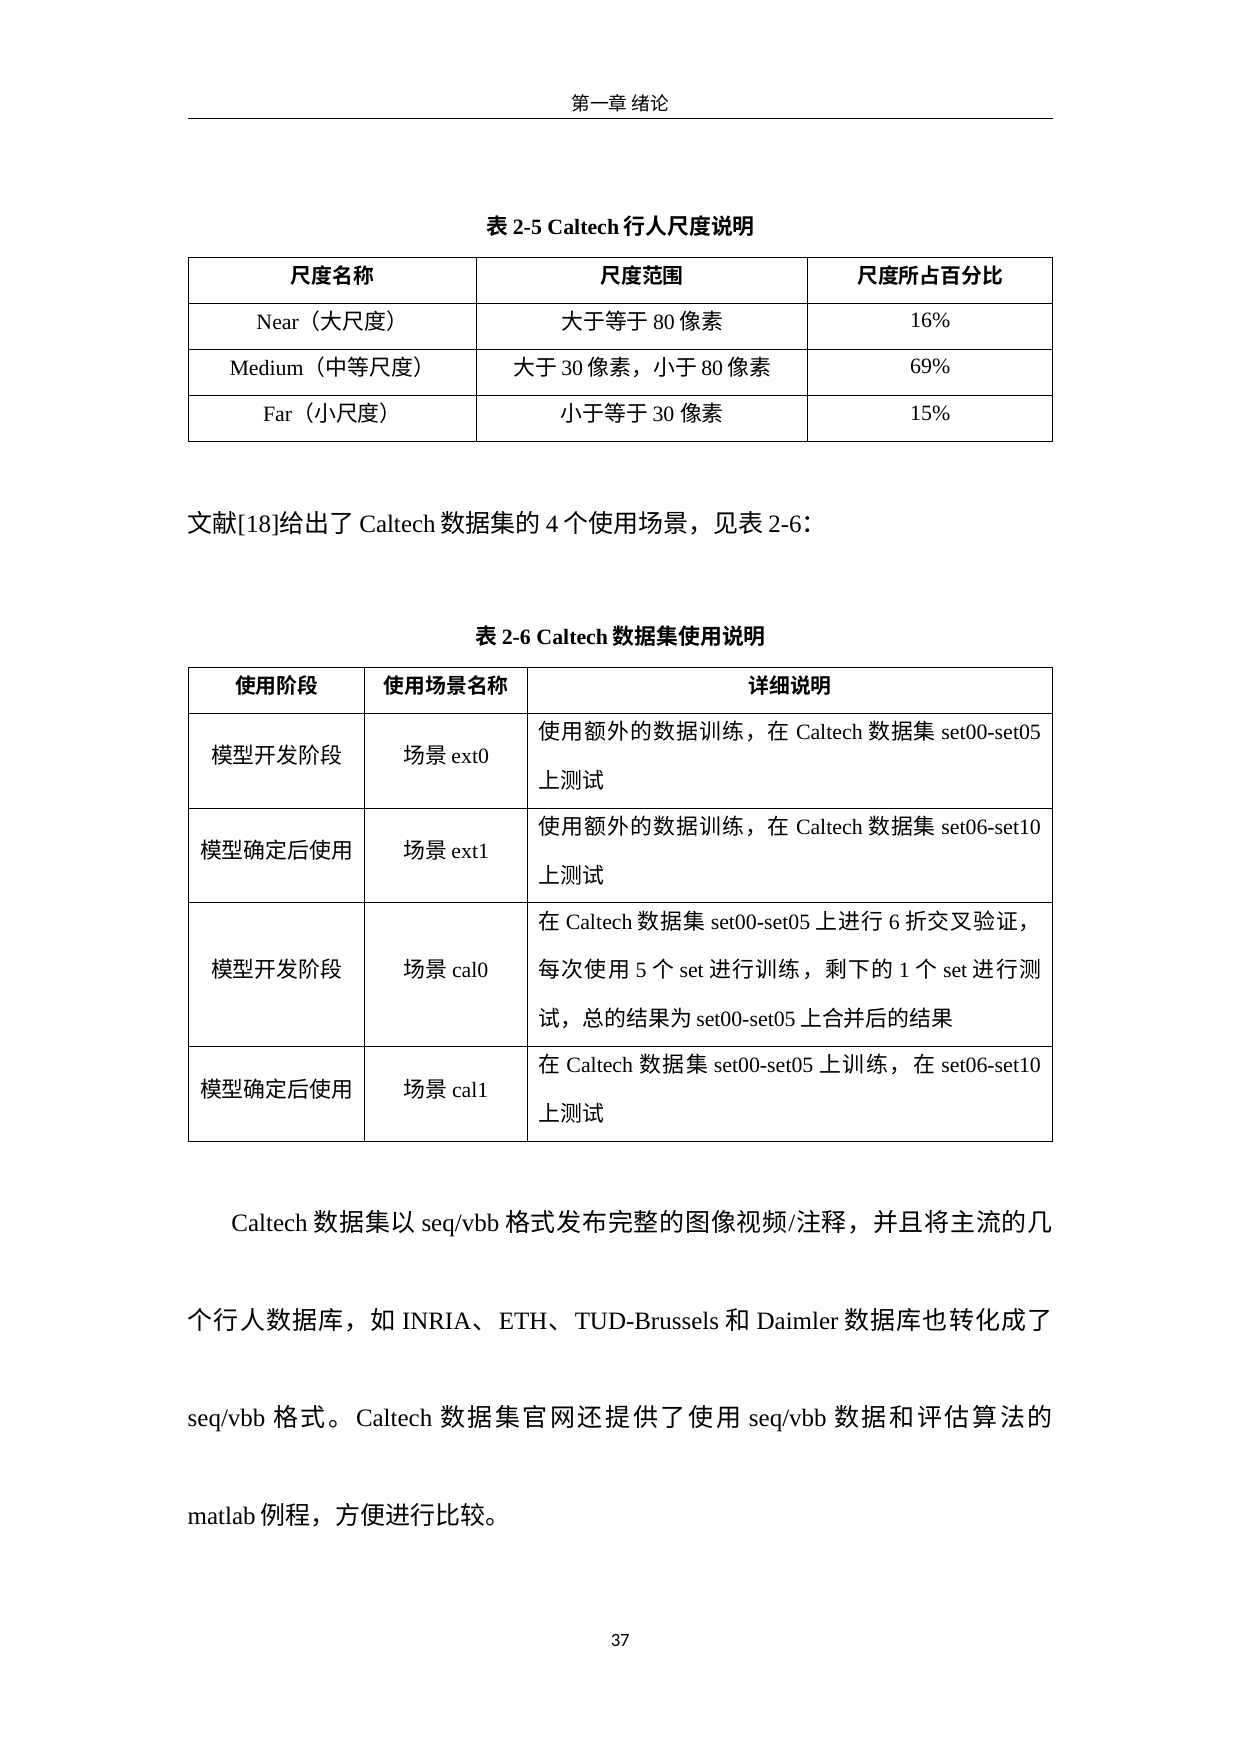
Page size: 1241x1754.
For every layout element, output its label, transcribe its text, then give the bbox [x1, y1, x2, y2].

table_cell 使用额外的数据训练，在Caltech数据集set06-set10上测试 [528, 809, 1052, 902]
table_cell Near（大尺度） [189, 304, 476, 349]
text 表 2-5 Caltech行人尺度说明 [187, 209, 1053, 241]
text Caltech数据集以seq/vbb格式发布完整的图像视频/注释，并且将主流的几个行人数据库，如INRIA、ETH、TUD-Brussels和Daimler数据库也转化成了seq/vbb格式。Caltech数据集官网还提供了使用seq/vbb数据和评估算法的matlab例程，方便进行比较。 [187, 1188, 1053, 1546]
table_cell 场景cal0 [365, 903, 527, 1046]
table_cell 16% [808, 304, 1052, 349]
table_header 尺度名称 [189, 258, 476, 303]
table_cell 在Caltech数据集set00-set05上进行6折交叉验证，每次使用5个set进行训练，剩下的1个set进行测试，总的结果为set00-set05上合并后的结果 [528, 903, 1052, 1046]
table_header 使用场景名称 [365, 668, 527, 713]
table_cell 场景ext0 [365, 714, 527, 807]
table_cell 模型开发阶段 [189, 714, 364, 807]
table_cell 在Caltech数据集set00-set05上训练，在set06-set10上测试 [528, 1047, 1052, 1141]
table_cell 模型确定后使用 [189, 809, 364, 902]
text 文献[18]给出了Caltech数据集的4个使用场景，见表2-6： [187, 489, 1053, 554]
table_cell 大于30像素，小于80像素 [477, 350, 807, 395]
table_cell 场景ext1 [365, 809, 527, 902]
table_cell 模型确定后使用 [189, 1047, 364, 1141]
table_cell Far（小尺度） [189, 396, 476, 441]
table_header 尺度所占百分比 [808, 258, 1052, 303]
table_cell 69% [808, 350, 1052, 395]
table_header 详细说明 [528, 668, 1052, 713]
table_header 使用阶段 [189, 668, 364, 713]
table_cell 小于等于30 像素 [477, 396, 807, 441]
table_cell 15% [808, 396, 1052, 441]
table_cell 大于等于80像素 [477, 304, 807, 349]
table_header 尺度范围 [477, 258, 807, 303]
table_cell 模型开发阶段 [189, 903, 364, 1046]
table_cell 使用额外的数据训练，在Caltech数据集set00-set05上测试 [528, 714, 1052, 807]
table_cell Medium（中等尺度） [189, 350, 476, 395]
text 表 2-6 Caltech数据集使用说明 [187, 619, 1053, 651]
table_cell 场景cal1 [365, 1047, 527, 1141]
